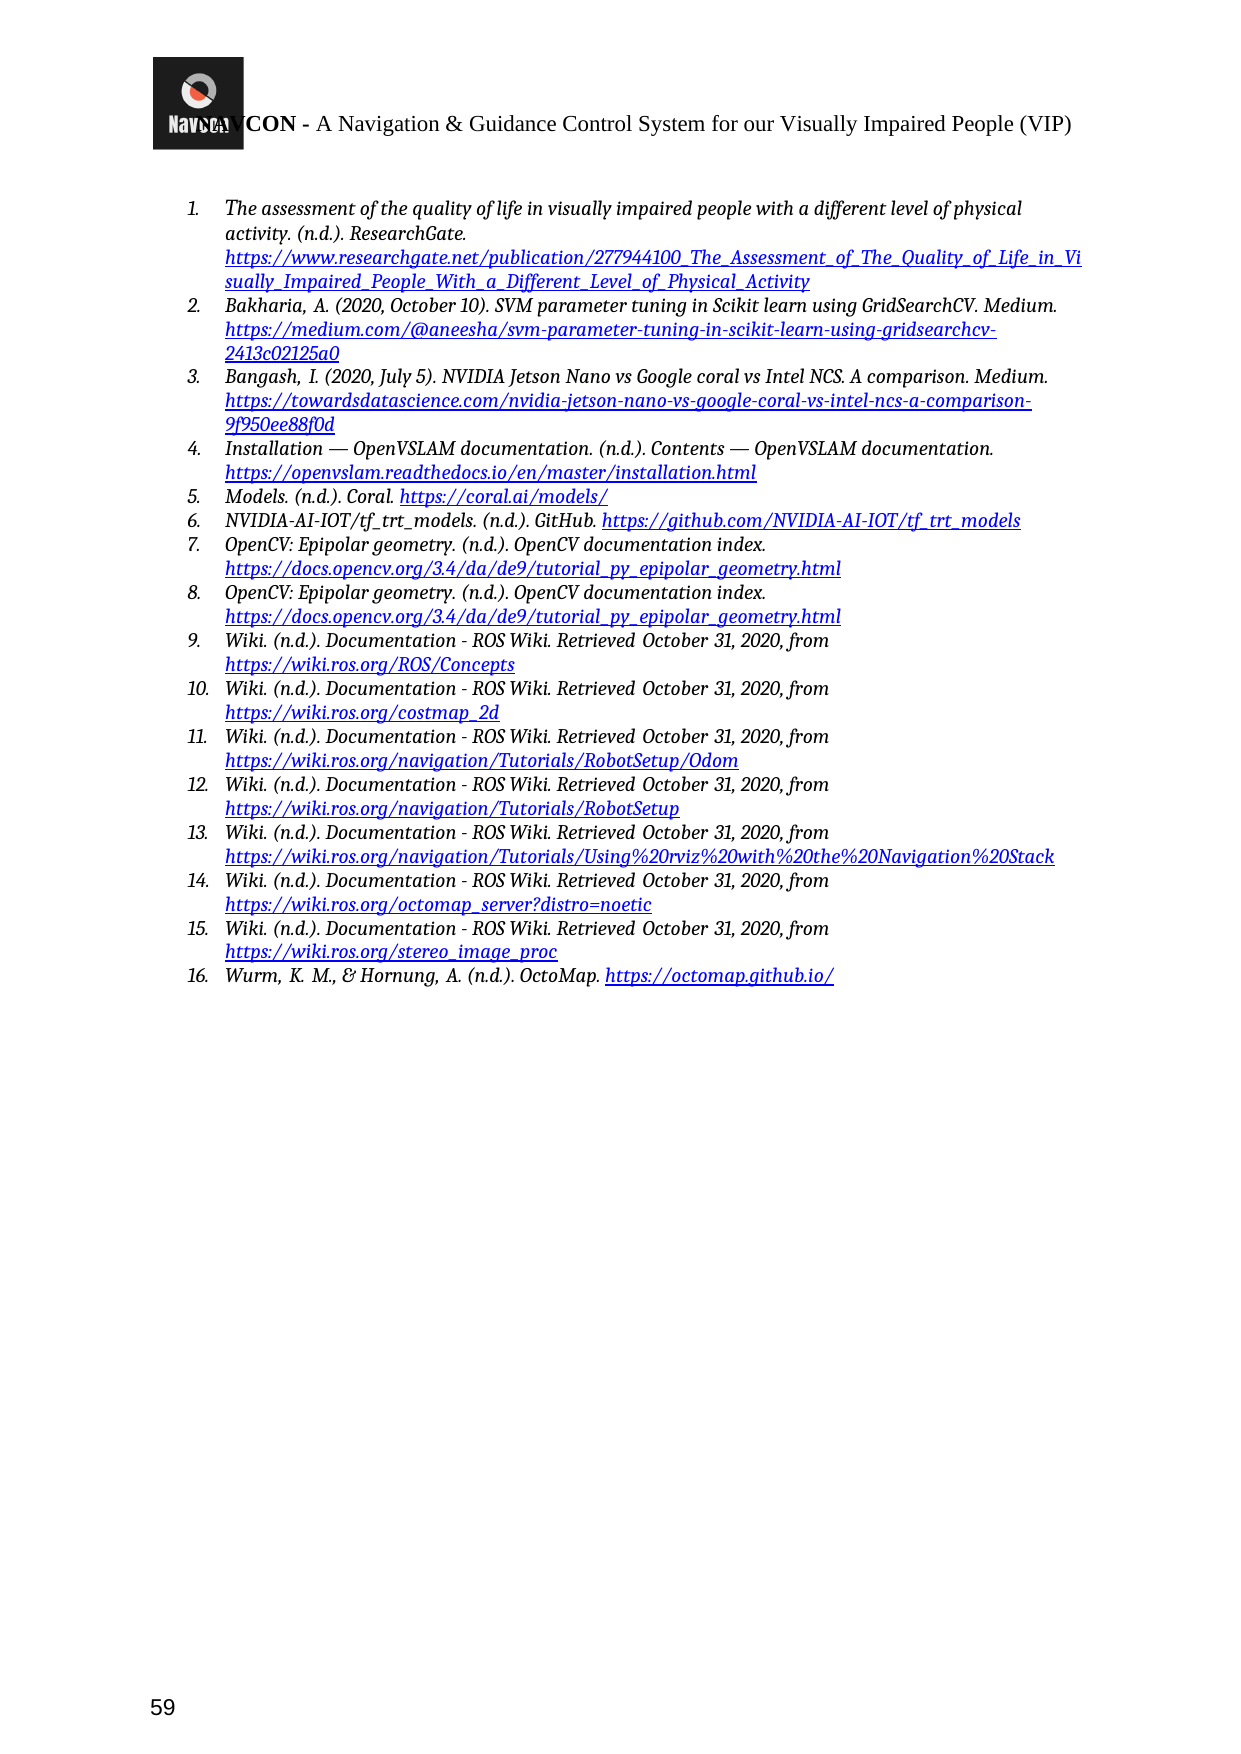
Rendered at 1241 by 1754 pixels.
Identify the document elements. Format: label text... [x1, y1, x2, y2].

list Wiki. (n.d.). Documentation - ROS Wiki. Retrieved October 31, 2020, from https://wiki.ros.org/ROS/Concepts [187, 629, 1090, 677]
picture [153, 57, 244, 150]
list NVIDIA-AI-IOT/tf_trt_models. (n.d.). GitHub. https://github.com/NVIDIA-AI-IOT/tf_trt_models [187, 509, 1090, 533]
list Wiki. (n.d.). Documentation - ROS Wiki. Retrieved October 31, 2020, from https://wiki.ros.org/octomap_server?distro=noetic [187, 868, 1090, 916]
list Installation — OpenVSLAM documentation. (n.d.). Contents — OpenVSLAM documentation. https://openvslam.readthedocs.io/en/master/installation.html [187, 437, 1090, 485]
list Wiki. (n.d.). Documentation - ROS Wiki. Retrieved October 31, 2020, from https://wiki.ros.org/stereo_image_proc [187, 916, 1090, 964]
list The assessment of the quality of life in visually impaired people with a different level of physical activity. (n.d.). ResearchGate. https://www.researchgate.net/publication/277944100_The_Assessment_of_The_Quality_of_Life_in_Visually_Impaired_People_With_a_Different_Level_of_Physical_Activity [187, 195, 1090, 293]
list Wiki. (n.d.). Documentation - ROS Wiki. Retrieved October 31, 2020, from https://wiki.ros.org/navigation/Tutorials/RobotSetup [187, 772, 1090, 820]
list OpenCV: Epipolar geometry. (n.d.). OpenCV documentation index. https://docs.opencv.org/3.4/da/de9/tutorial_py_epipolar_geometry.html [187, 533, 1090, 581]
list Wurm, K. M., & Hornung, A. (n.d.). OctoMap. https://octomap.github.io/ [187, 964, 1090, 988]
list Bakharia, A. (2020, October 10). SVM parameter tuning in Scikit learn using GridSearchCV. Medium. https://medium.com/@aneesha/svm-parameter-tuning-in-scikit-learn-using-gridsearchcv-2413c02125a0 [187, 293, 1090, 365]
list Wiki. (n.d.). Documentation - ROS Wiki. Retrieved October 31, 2020, from https://wiki.ros.org/navigation/Tutorials/RobotSetup/Odom [187, 724, 1090, 772]
list Wiki. (n.d.). Documentation - ROS Wiki. Retrieved October 31, 2020, from https://wiki.ros.org/navigation/Tutorials/Using%20rviz%20with%20the%20Navigation%20Stack [187, 820, 1090, 868]
list Models. (n.d.). Coral. https://coral.ai/models/ [187, 485, 1090, 509]
list Wiki. (n.d.). Documentation - ROS Wiki. Retrieved October 31, 2020, from https://wiki.ros.org/costmap_2d [187, 677, 1090, 724]
list Bangash, I. (2020, July 5). NVIDIA Jetson Nano vs Google coral vs Intel NCS. A comparison. Medium. https://towardsdatascience.com/nvidia-jetson-nano-vs-google-coral-vs-intel-ncs-a-comparison-9f950ee88f0d [187, 365, 1090, 437]
list OpenCV: Epipolar geometry. (n.d.). OpenCV documentation index. https://docs.opencv.org/3.4/da/de9/tutorial_py_epipolar_geometry.html [187, 581, 1090, 629]
